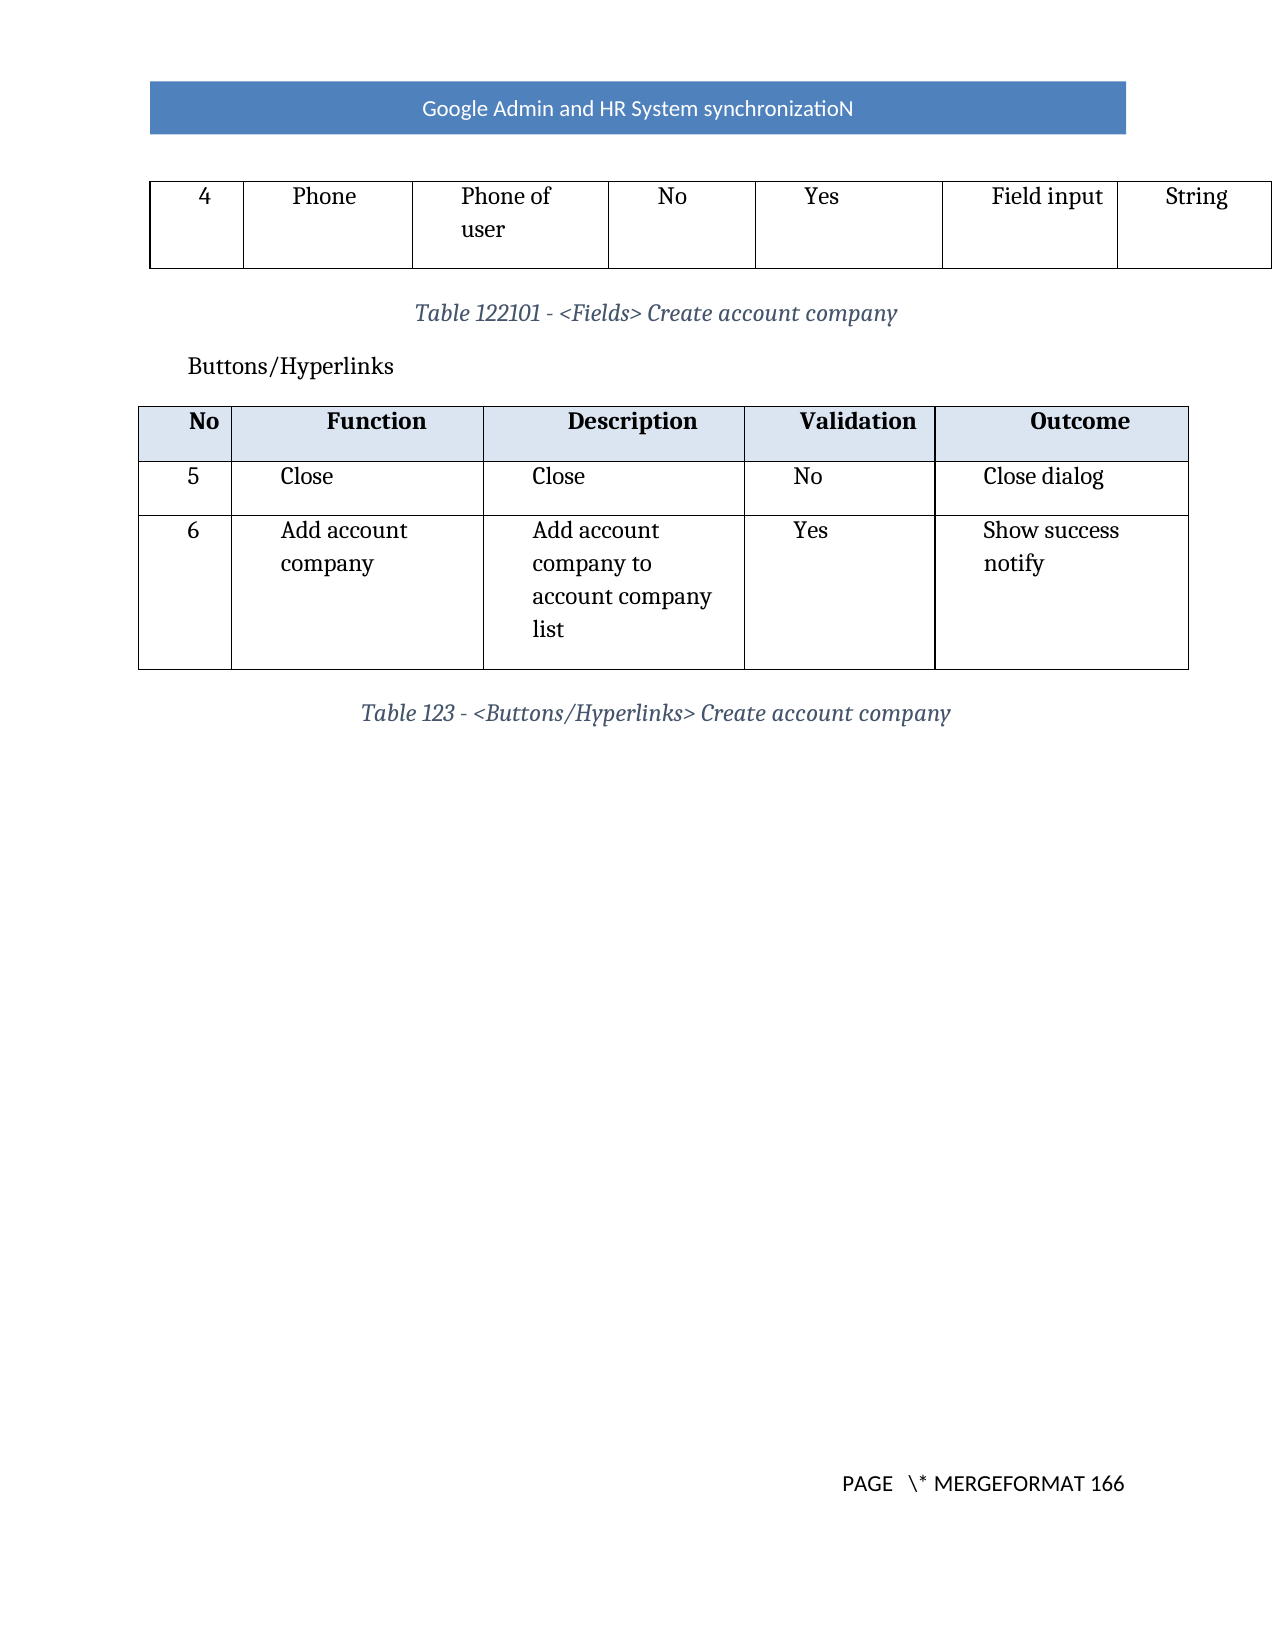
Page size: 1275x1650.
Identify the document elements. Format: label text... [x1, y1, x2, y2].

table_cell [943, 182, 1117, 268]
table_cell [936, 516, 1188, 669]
text Table 122101 - <Fields> Create account company [187, 298, 1125, 327]
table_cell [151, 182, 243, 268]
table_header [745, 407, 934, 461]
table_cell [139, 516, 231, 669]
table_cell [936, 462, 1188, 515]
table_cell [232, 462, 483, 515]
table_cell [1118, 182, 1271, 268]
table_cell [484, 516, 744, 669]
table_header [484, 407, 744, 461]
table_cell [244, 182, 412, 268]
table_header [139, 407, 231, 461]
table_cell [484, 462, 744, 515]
text Buttons/Hyperlinks [187, 352, 1125, 381]
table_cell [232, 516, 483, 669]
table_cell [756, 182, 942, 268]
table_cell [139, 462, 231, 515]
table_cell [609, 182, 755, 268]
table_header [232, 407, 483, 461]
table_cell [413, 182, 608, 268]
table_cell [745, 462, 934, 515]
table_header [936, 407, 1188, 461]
text Table 123 - <Buttons/Hyperlinks> Create account company [187, 699, 1125, 728]
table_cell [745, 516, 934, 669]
